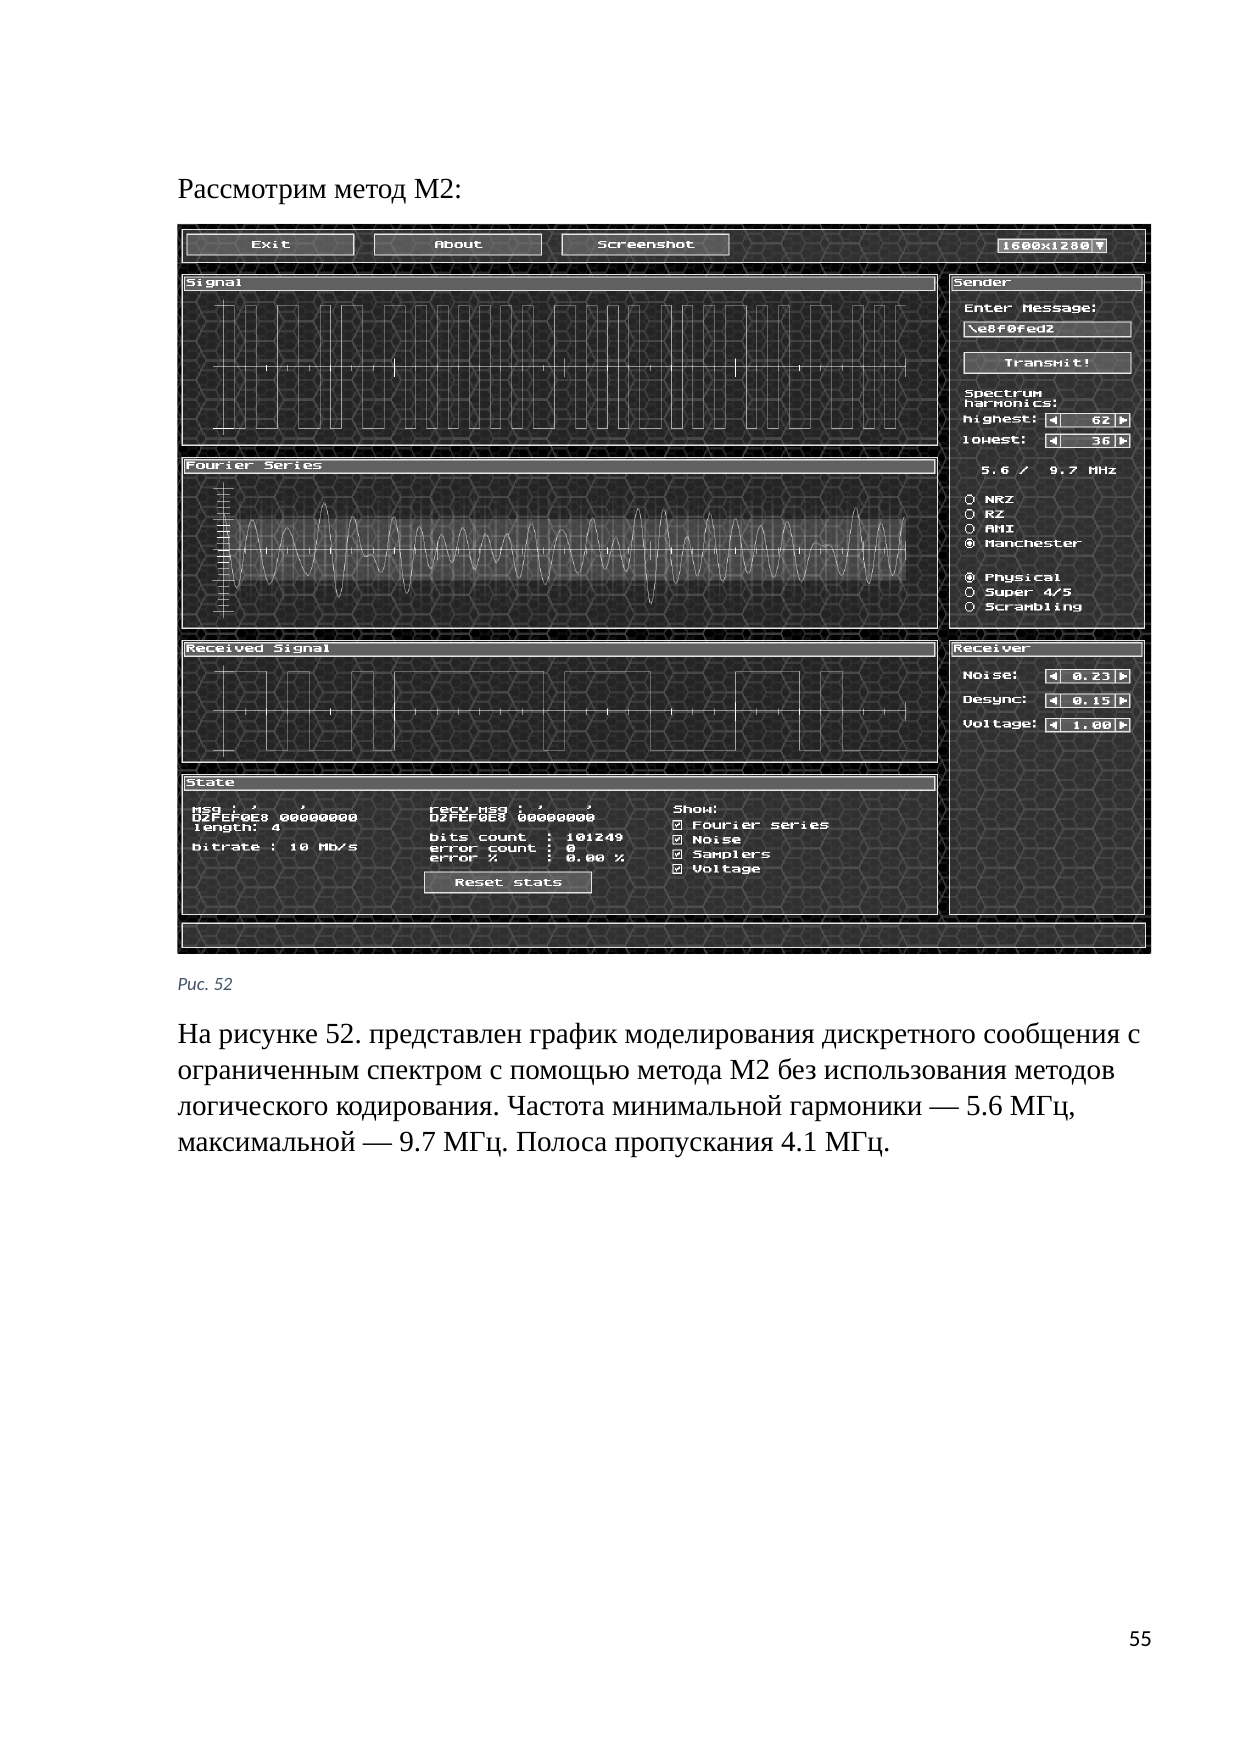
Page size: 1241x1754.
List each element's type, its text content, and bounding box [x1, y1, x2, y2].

picture [177, 223, 1152, 954]
text На рисунке 52. представлен график моделирования дискретного сообщения с ограниченным спектром с помощью метода М2 без использования методов логического кодирования. Частота минимальной гармоники — 5.6 МГц, максимальной — 9.7 МГц. Полоса пропускания 4.1 МГц. [177, 1016, 1152, 1158]
text Рассмотрим метод М2: [177, 171, 1152, 204]
